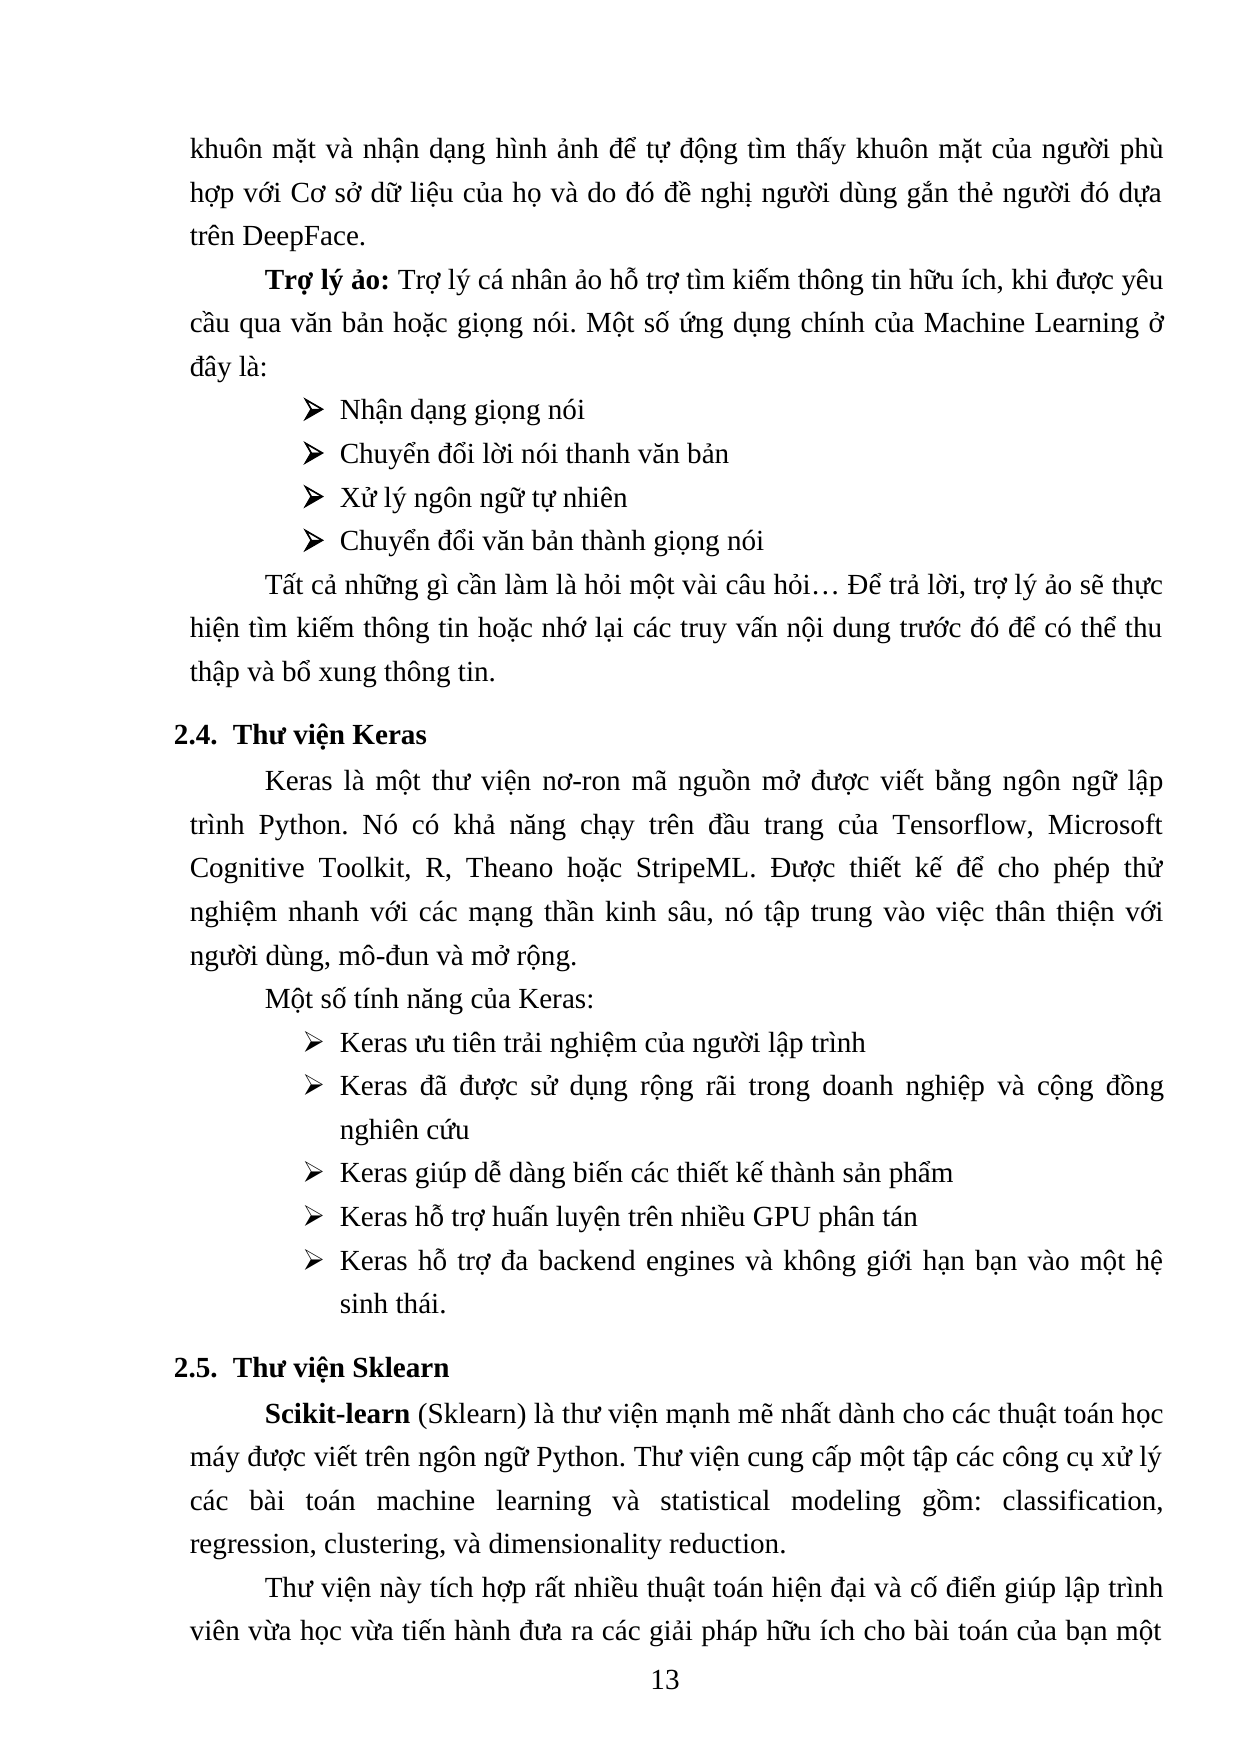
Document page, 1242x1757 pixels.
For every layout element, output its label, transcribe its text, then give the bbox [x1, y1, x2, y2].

list Keras đã được sử dụng rộng rãi trong doanh nghiệp và cộng đồng nghiên cứu [302, 1068, 1164, 1146]
text Tất cả những gì cần làm là hỏi một vài câu hỏi… Để trả lời, trợ lý ảo sẽ thực hiện tìm kiếm thông tin hoặc nhớ lại các truy vấn nội dung trước đó để có thể thu thập và bổ xung thông tin. [189, 567, 1164, 688]
list Keras hỗ trợ đa backend engines và không giới hạn bạn vào một hệ sinh thái. [302, 1243, 1164, 1320]
subtitle Thư viện Keras [174, 717, 1078, 751]
text Trợ lý ảo: Trợ lý cá nhân ảo hỗ trợ tìm kiếm thông tin hữu ích, khi được yêu cầu qua văn bản hoặc giọng nói. Một số ứng dụng chính của Machine Learning ở đây là: [189, 262, 1164, 382]
list Keras ưu tiên trải nghiệm của người lập trình [302, 1025, 1164, 1058]
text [189, 1570, 1164, 1647]
text Scikit-learn (Sklearn) là thư viện mạnh mẽ nhất dành cho các thuật toán học máy được viết trên ngôn ngữ Python. Thư viện cung cấp một tập các công cụ xử lý các bài toán machine learning và statistical modeling gồm: classification, regression, clustering, và dimensionality reduction. [189, 1396, 1164, 1560]
list Keras giúp dễ dàng biến các thiết kế thành sản phẩm [302, 1156, 1164, 1189]
subtitle Thư viện Sklearn [174, 1350, 1078, 1383]
list Xử lý ngôn ngữ tự nhiên [302, 480, 1164, 513]
list Chuyển đổi lời nói thanh văn bản [302, 436, 1164, 470]
text Keras là một thư viện nơ-ron mã nguồn mở được viết bằng ngôn ngữ lập trình Python. Nó có khả năng chạy trên đầu trang của Tensorflow, Microsoft Cognitive Toolkit, R, Theano hoặc StripeML. Được thiết kế để cho phép thử nghiệm nhanh với các mạng thần kinh sâu, nó tập trung vào việc thân thiện với người dùng, mô-đun và mở rộng. [189, 763, 1164, 971]
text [189, 131, 1164, 252]
list Nhận dạng giọng nói [302, 392, 1164, 426]
list Keras hỗ trợ huấn luyện trên nhiều GPU phân tán [302, 1199, 1164, 1233]
list Chuyển đổi văn bản thành giọng nói [302, 523, 1164, 557]
text Một số tính năng của Keras: [189, 981, 1164, 1015]
